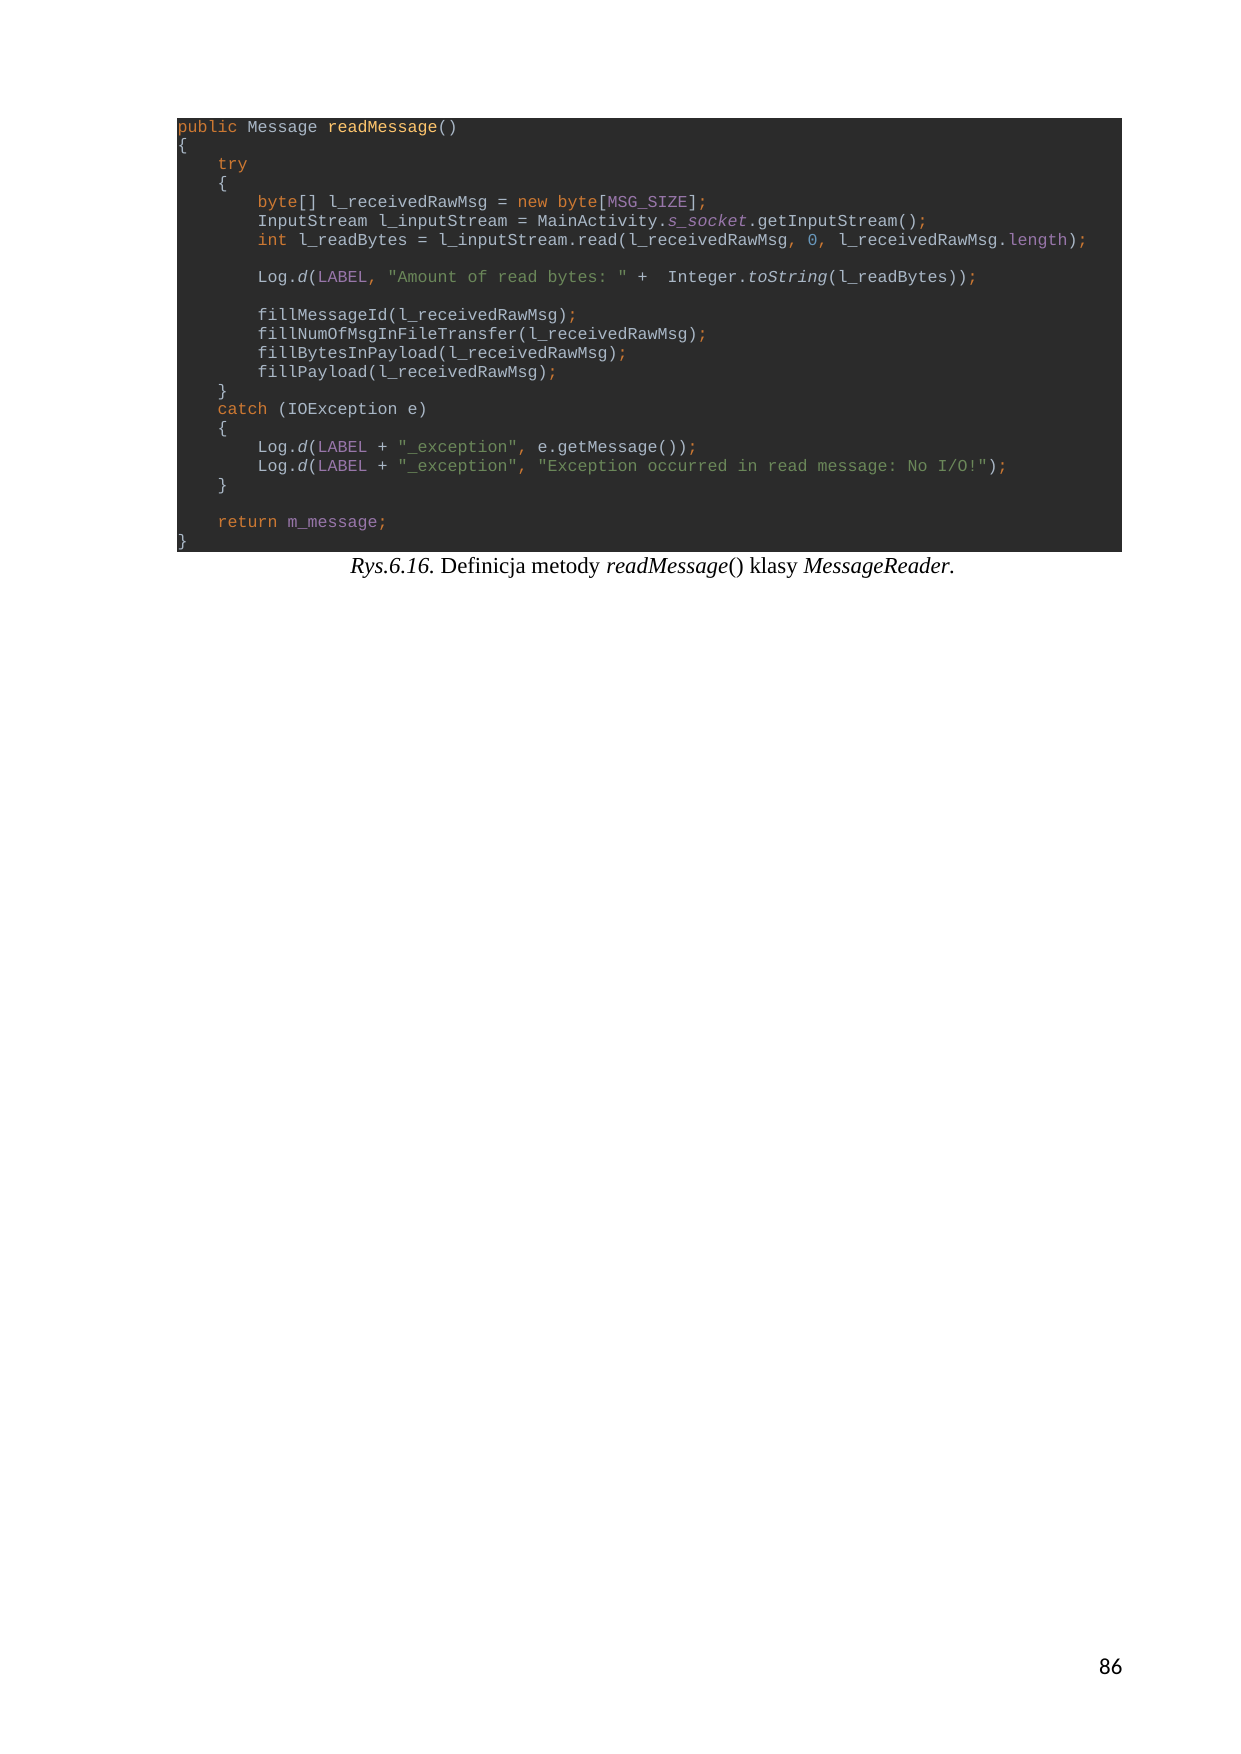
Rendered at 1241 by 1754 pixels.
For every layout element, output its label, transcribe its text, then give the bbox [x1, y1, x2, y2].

text Rys.6.16. Definicja metody readMessage() klasy MessageReader. [177, 552, 1122, 578]
text public Message readMessage() { try { byte[] l_receivedRawMsg = new byte[MSG_SIZE]; InputStream l_inputStream = MainActivity.s_socket.getInputStream(); int l_readBytes = l_inputStream.read(l_receivedRawMsg, 0, l_receivedRawMsg.length); Log.d(LABEL, "Amount of read bytes: " + Integer.toString(l_readBytes)); fillMessageId(l_receivedRawMsg); fillNumOfMsgInFileTransfer(l_receivedRawMsg); fillBytesInPayload(l_receivedRawMsg); fillPayload(l_receivedRawMsg); } catch (IOException e) { Log.d(LABEL + "_exception", e.getMessage()); Log.d(LABEL + "_exception", "Exception occurred in read message: No I/O!"); } return m_message; } [177, 118, 1122, 552]
